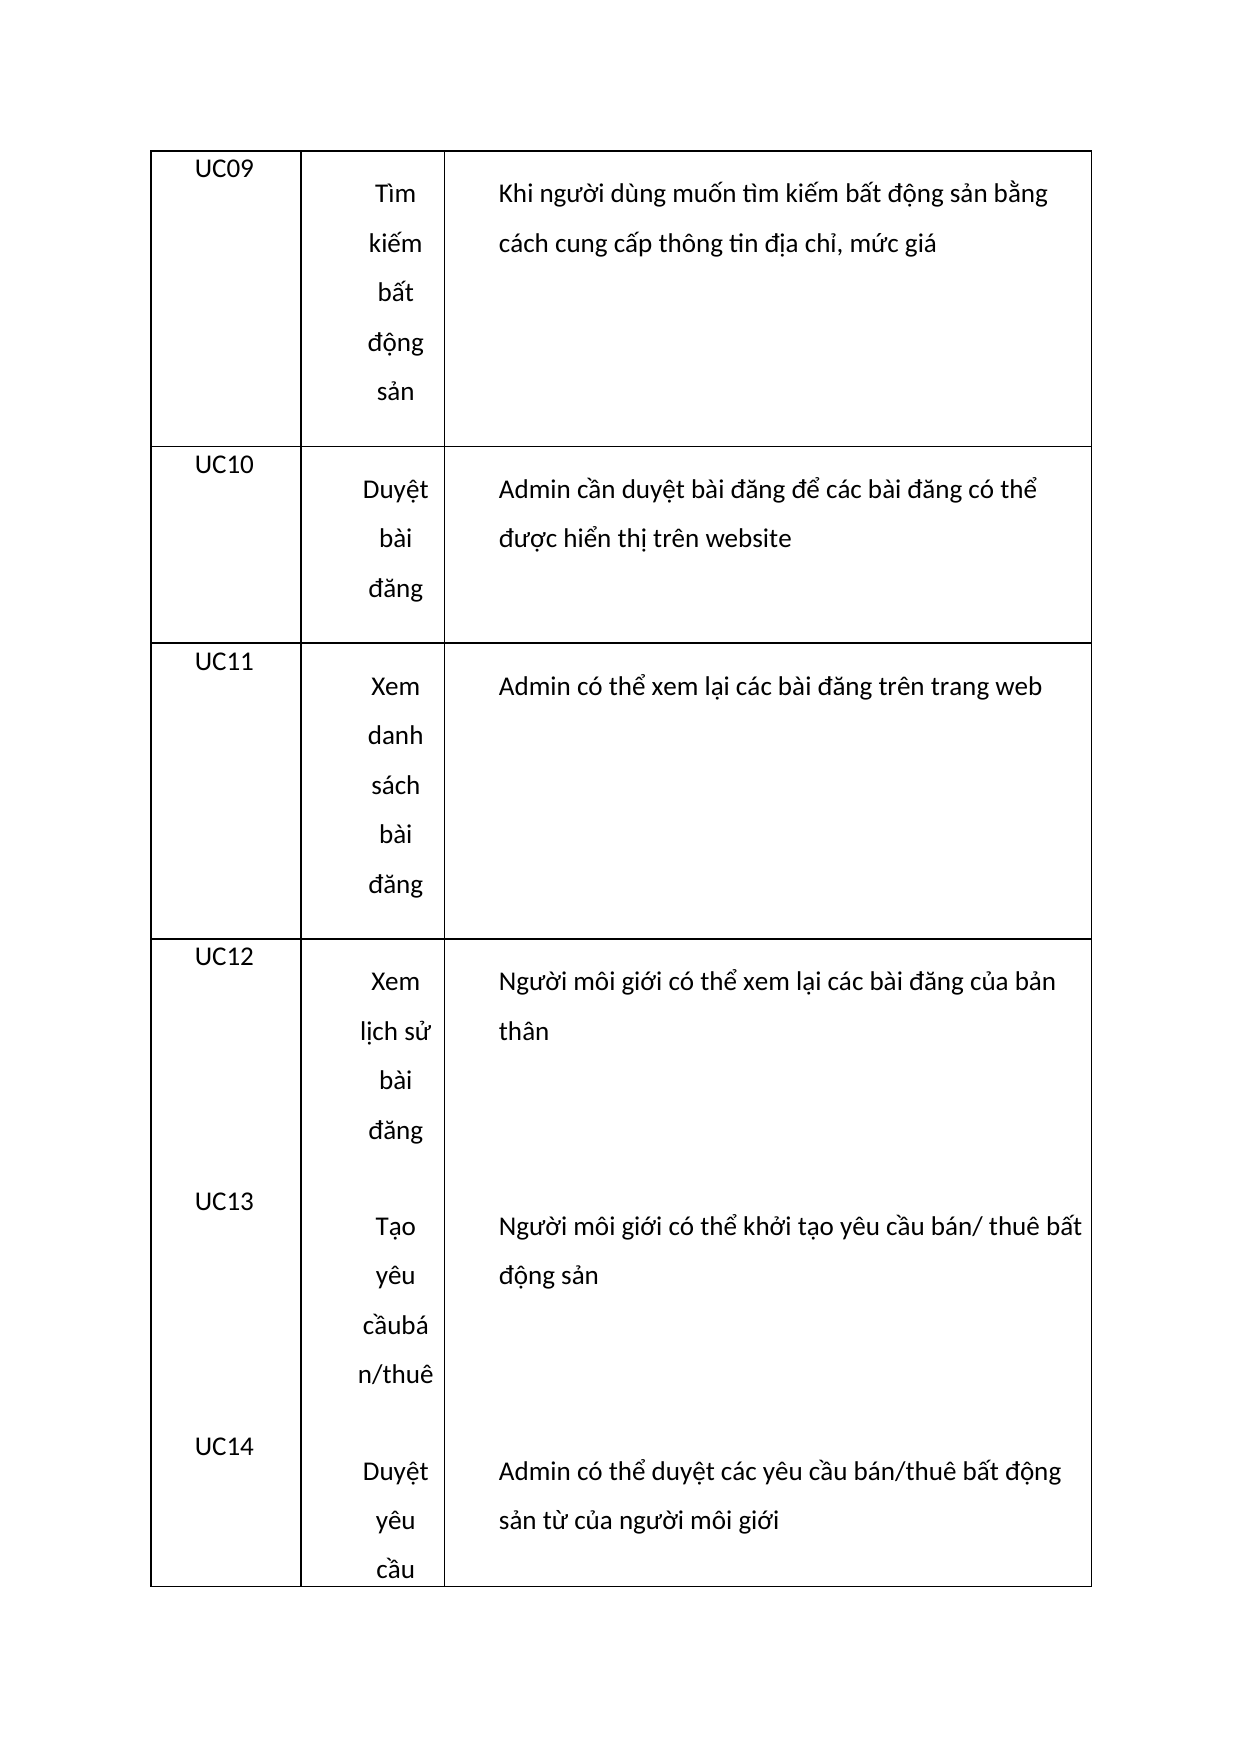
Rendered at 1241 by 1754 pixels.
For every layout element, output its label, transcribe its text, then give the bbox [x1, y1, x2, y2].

table_cell Người môi giới có thể khởi tạo yêu cầu bán/ thuê bất động sản [445, 1184, 1091, 1429]
table_cell UC11 [152, 644, 300, 938]
table_cell Người môi giới có thể xem lại các bài đăng của bản thân [445, 940, 1091, 1184]
table_cell Admin cần duyệt bài đăng để các bài đăng có thể được hiển thị trên website [445, 447, 1091, 642]
table_cell UC12 [152, 940, 300, 1184]
table_cell UC13 [152, 1184, 300, 1429]
table_cell UC09 [152, 152, 300, 446]
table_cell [445, 1429, 1091, 1586]
table_cell Khi người dùng muốn tìm kiếm bất động sản bằng cách cung cấp thông tin địa chỉ, mức giá [445, 152, 1091, 446]
table_cell Tạo yêu cầubán/thuê [302, 1184, 444, 1429]
table_cell Xem lịch sử bài đăng [302, 940, 444, 1184]
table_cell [302, 1429, 444, 1586]
table_cell Tìm kiếm bất động sản [302, 152, 444, 446]
table_cell UC10 [152, 447, 300, 642]
table_cell Xem danh sách bài đăng [302, 644, 444, 938]
table_cell Admin có thể xem lại các bài đăng trên trang web [445, 644, 1091, 938]
table_cell Duyệt bài đăng [302, 447, 444, 642]
table_cell UC14 [152, 1429, 300, 1586]
